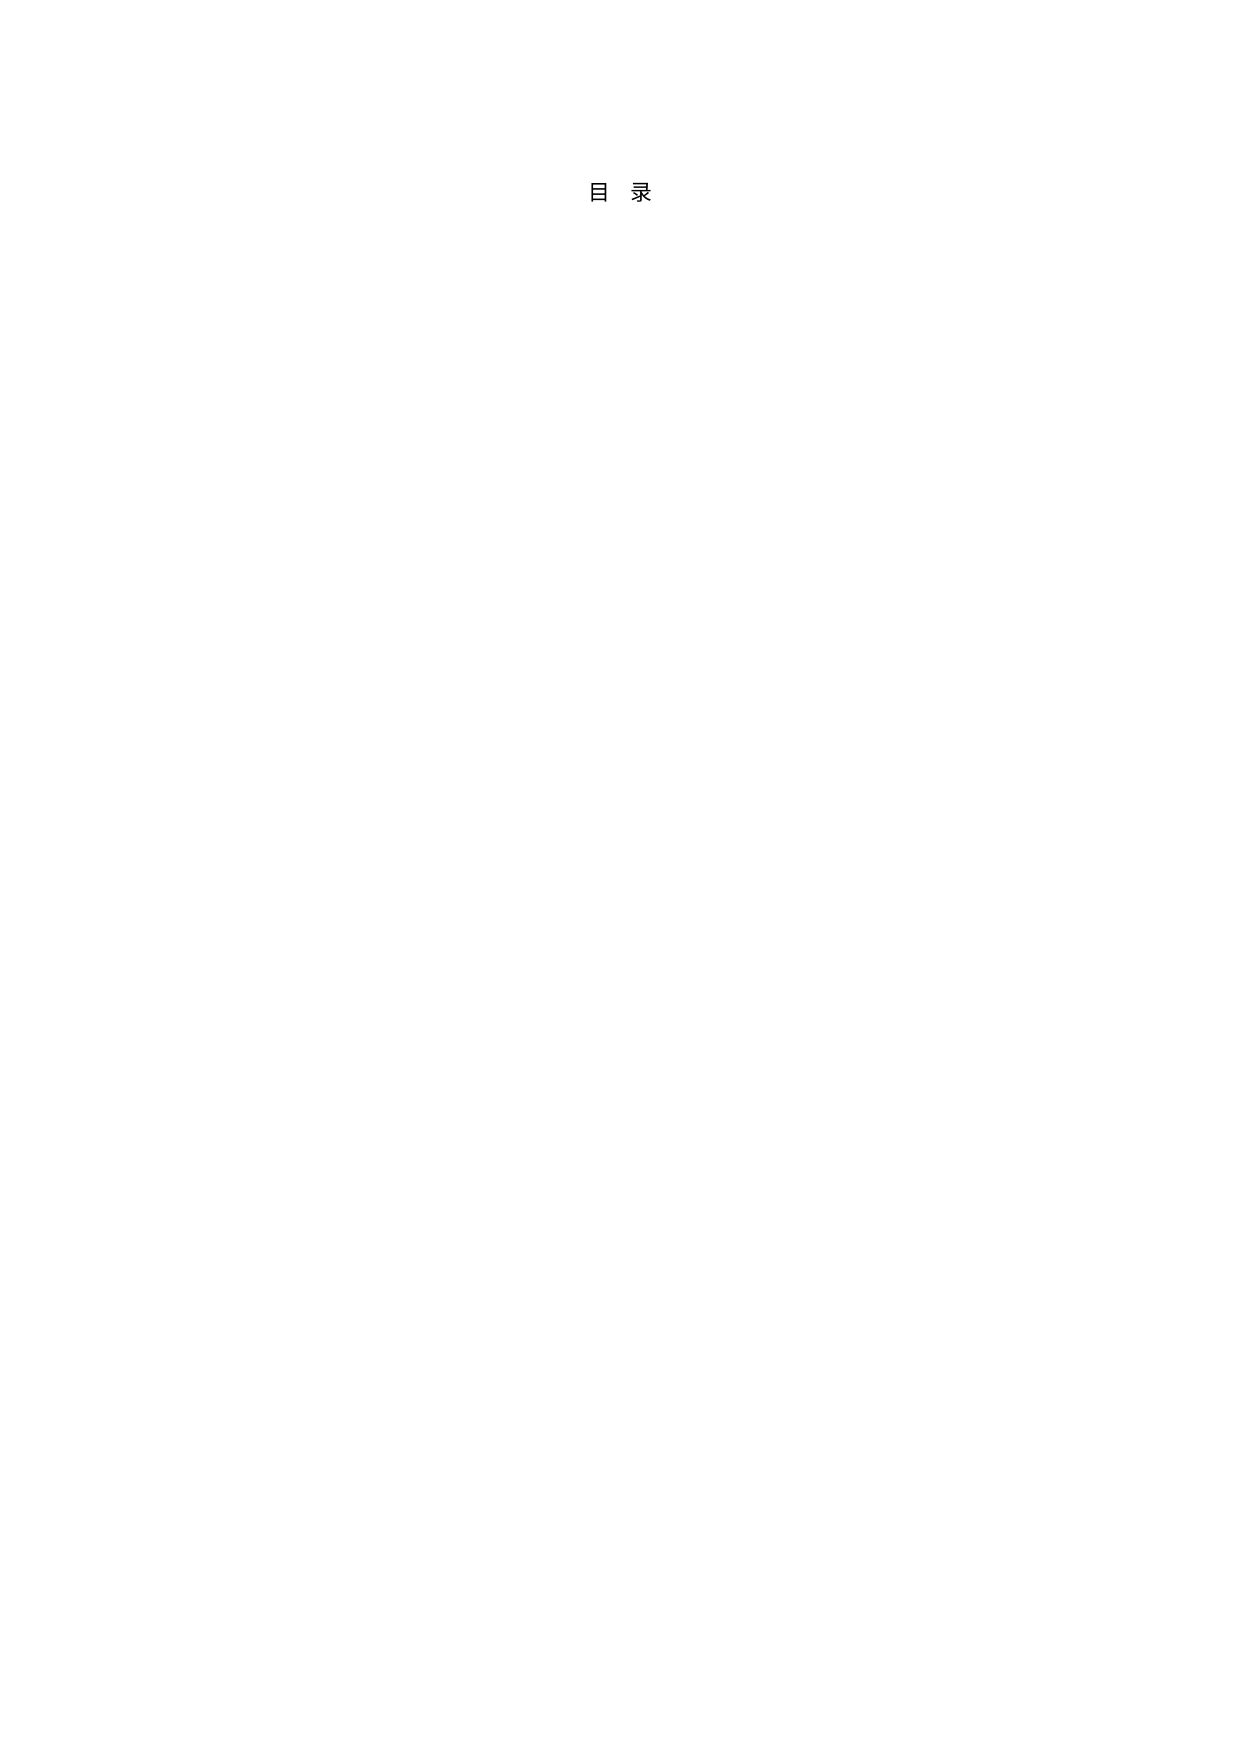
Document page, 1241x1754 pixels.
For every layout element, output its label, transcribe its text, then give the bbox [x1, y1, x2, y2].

text 目 录 [187, 175, 1053, 207]
